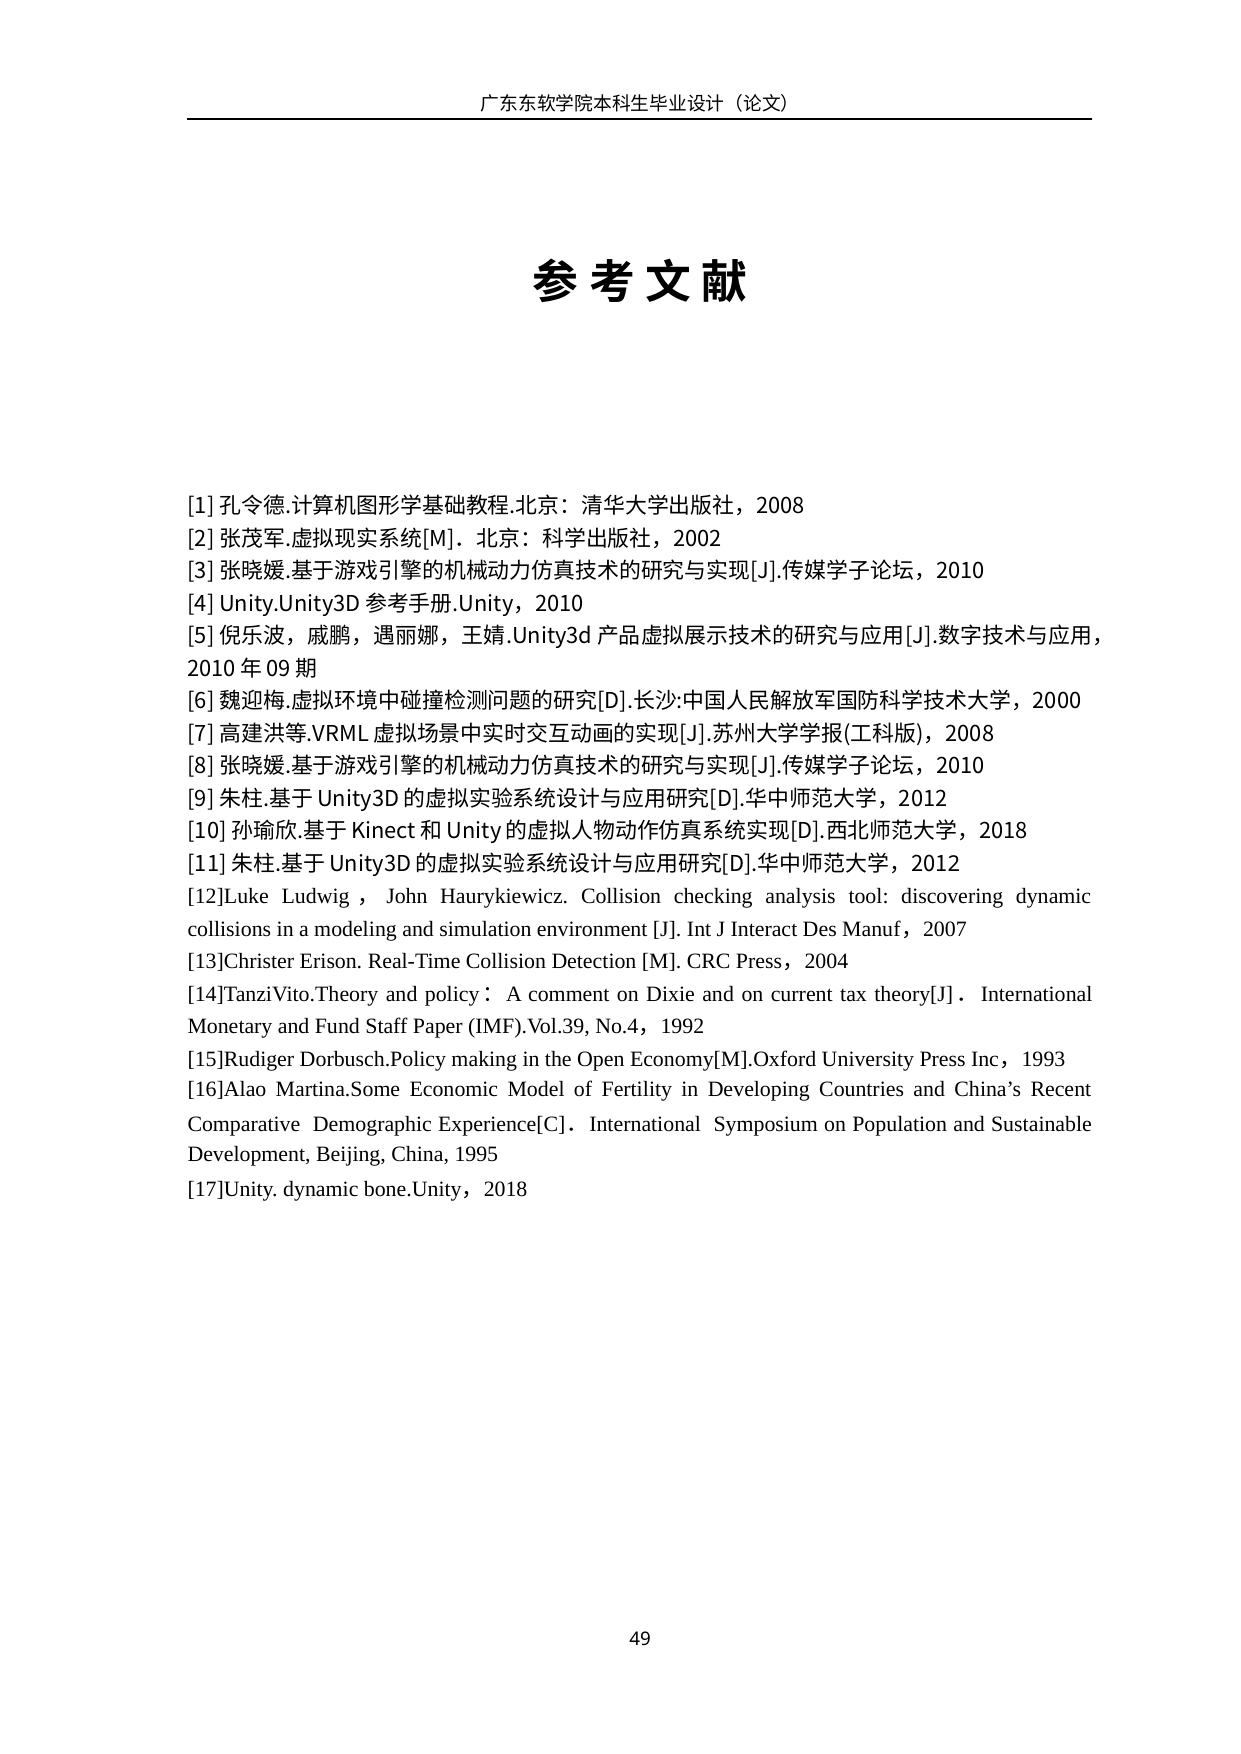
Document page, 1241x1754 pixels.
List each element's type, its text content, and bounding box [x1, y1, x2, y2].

subtitle 参 考 文 献 [187, 230, 1092, 327]
list [17]Unity. dynamic bone.Unity，2018 [187, 1170, 1092, 1203]
list [3] 张晓媛.基于游戏引擎的机械动力仿真技术的研究与实现[J].传媒学子论坛，2010 [187, 553, 1092, 585]
list [10] 孙瑜欣.基于Kinect和Unity的虚拟人物动作仿真系统实现[D].西北师范大学，2018 [187, 813, 1092, 845]
list [4] Unity.Unity3D参考手册.Unity，2010 [187, 585, 1092, 618]
list [9] 朱柱.基于Unity3D的虚拟实验系统设计与应用研究[D].华中师范大学，2012 [187, 780, 1092, 813]
list [12]Luke Ludwig，John Haurykiewicz. Collision checking analysis tool: discovering dynamic collisions in a modeling and simulation environment [J]. Int J Interact Des Manuf，2007 [187, 878, 1092, 943]
list [8] 张晓媛.基于游戏引擎的机械动力仿真技术的研究与实现[J].传媒学子论坛，2010 [187, 748, 1092, 780]
list [15]Rudiger Dorbusch.Policy making in the Open Economy[M].Oxford University Press Inc，1993 [187, 1040, 1092, 1073]
list [5] 倪乐波，戚鹏，遇丽娜，王婧.Unity3d产品虚拟展示技术的研究与应用[J].数字技术与应用，2010年09期 [187, 618, 1092, 683]
list [14]TanziVito.Theory and policy：A comment on Dixie and on current tax theory[J]．International Monetary and Fund Staff Paper (IMF).Vol.39, No.4，1992 [187, 975, 1092, 1040]
list [16]Alao Martina.Some Economic Model of Fertility in Developing Countries and China’s Recent Comparative Demographic Experience[C]．International Symposium on Population and Sustainable Development, Beijing, China, 1995 [187, 1073, 1092, 1170]
list [6] 魏迎梅.虚拟环境中碰撞检测问题的研究[D].长沙:中国人民解放军国防科学技术大学，2000 [187, 683, 1092, 715]
list [11] 朱柱.基于Unity3D的虚拟实验系统设计与应用研究[D].华中师范大学，2012 [187, 845, 1092, 878]
list [2] 张茂军.虚拟现实系统[M]．北京：科学出版社，2002 [187, 520, 1092, 553]
list [1] 孔令德.计算机图形学基础教程.北京：清华大学出版社，2008 [187, 488, 1092, 520]
list [13]Christer Erison. Real-Time Collision Detection [M]. CRC Press，2004 [187, 943, 1092, 975]
list [7] 高建洪等.VRML虚拟场景中实时交互动画的实现[J].苏州大学学报(工科版)，2008 [187, 715, 1092, 748]
